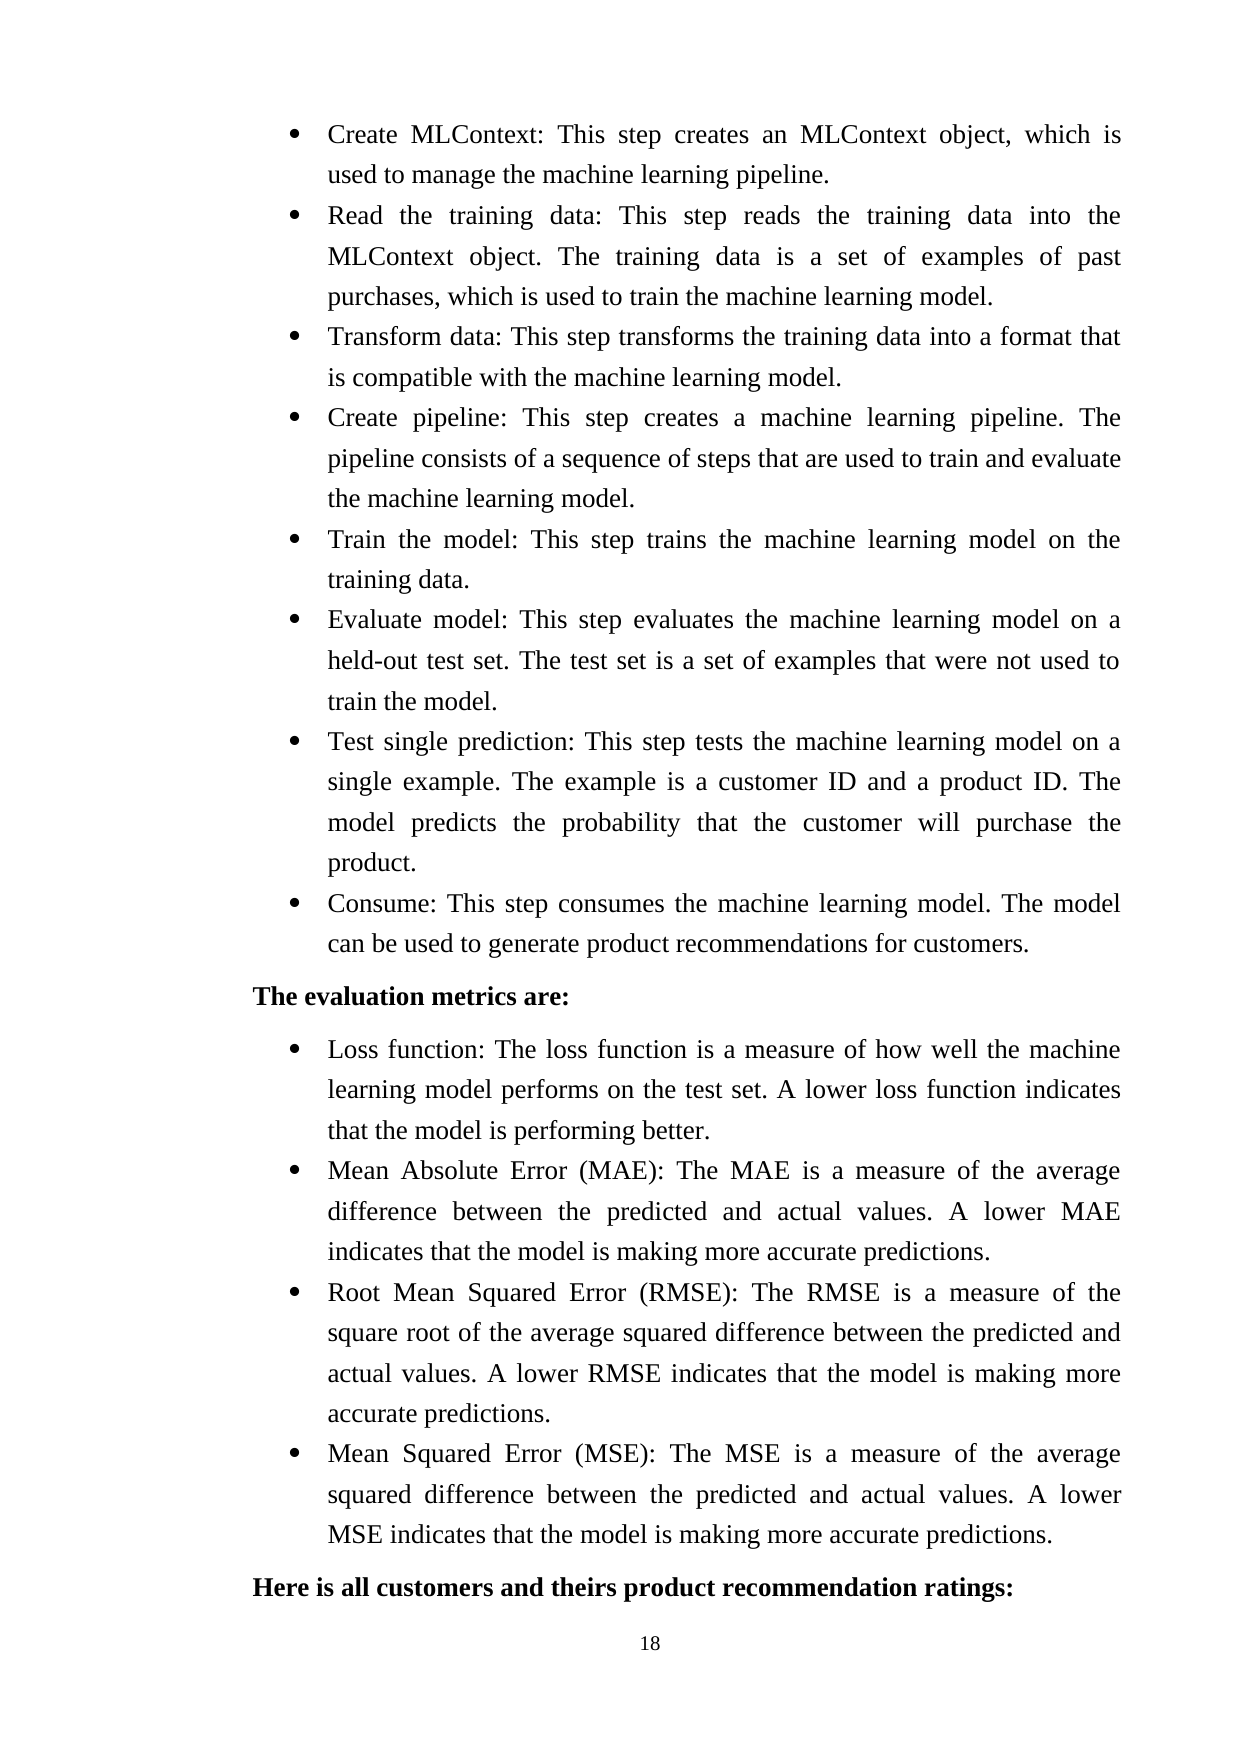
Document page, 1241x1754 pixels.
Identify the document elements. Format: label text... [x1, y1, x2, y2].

list Read the training data: This step reads the training data into the MLContext object. The training data is a set of examples of past purchases, which is used to train the machine learning model. [290, 199, 1122, 311]
text Here is all customers and theirs product recommendation ratings: [177, 1571, 1122, 1603]
list Create pipeline: This step creates a machine learning pipeline. The pipeline consists of a sequence of steps that are used to train and evaluate the machine learning model. [290, 401, 1122, 513]
list Root Mean Squared Error (RMSE): The RMSE is a measure of the square root of the average squared difference between the predicted and actual values. A lower RMSE indicates that the model is making more accurate predictions. [290, 1276, 1122, 1428]
list Consume: This step consumes the machine learning model. The model can be used to generate product recommendations for customers. [290, 887, 1122, 958]
list Mean Squared Error (MSE): The MSE is a measure of the average squared difference between the predicted and actual values. A lower MSE indicates that the model is making more accurate predictions. [290, 1438, 1122, 1550]
list Test single prediction: This step tests the machine learning model on a single example. The example is a customer ID and a product ID. The model predicts the probability that the customer will purchase the product. [290, 725, 1122, 877]
list Loss function: The loss function is a measure of how well the machine learning model performs on the test set. A lower loss function indicates that the model is performing better. [290, 1033, 1122, 1145]
text The evaluation metrics are: [177, 980, 1122, 1011]
list Train the model: This step trains the machine learning model on the training data. [290, 523, 1122, 594]
list Transform data: This step transforms the training data into a format that is compatible with the machine learning model. [290, 320, 1122, 392]
list Create MLContext: This step creates an MLContext object, which is used to manage the machine learning pipeline. [290, 118, 1122, 190]
list Evaluate model: This step evaluates the machine learning model on a held-out test set. The test set is a set of examples that were not used to train the model. [290, 604, 1122, 716]
list Mean Absolute Error (MAE): The MAE is a measure of the average difference between the predicted and actual values. A lower MAE indicates that the model is making more accurate predictions. [290, 1154, 1122, 1267]
